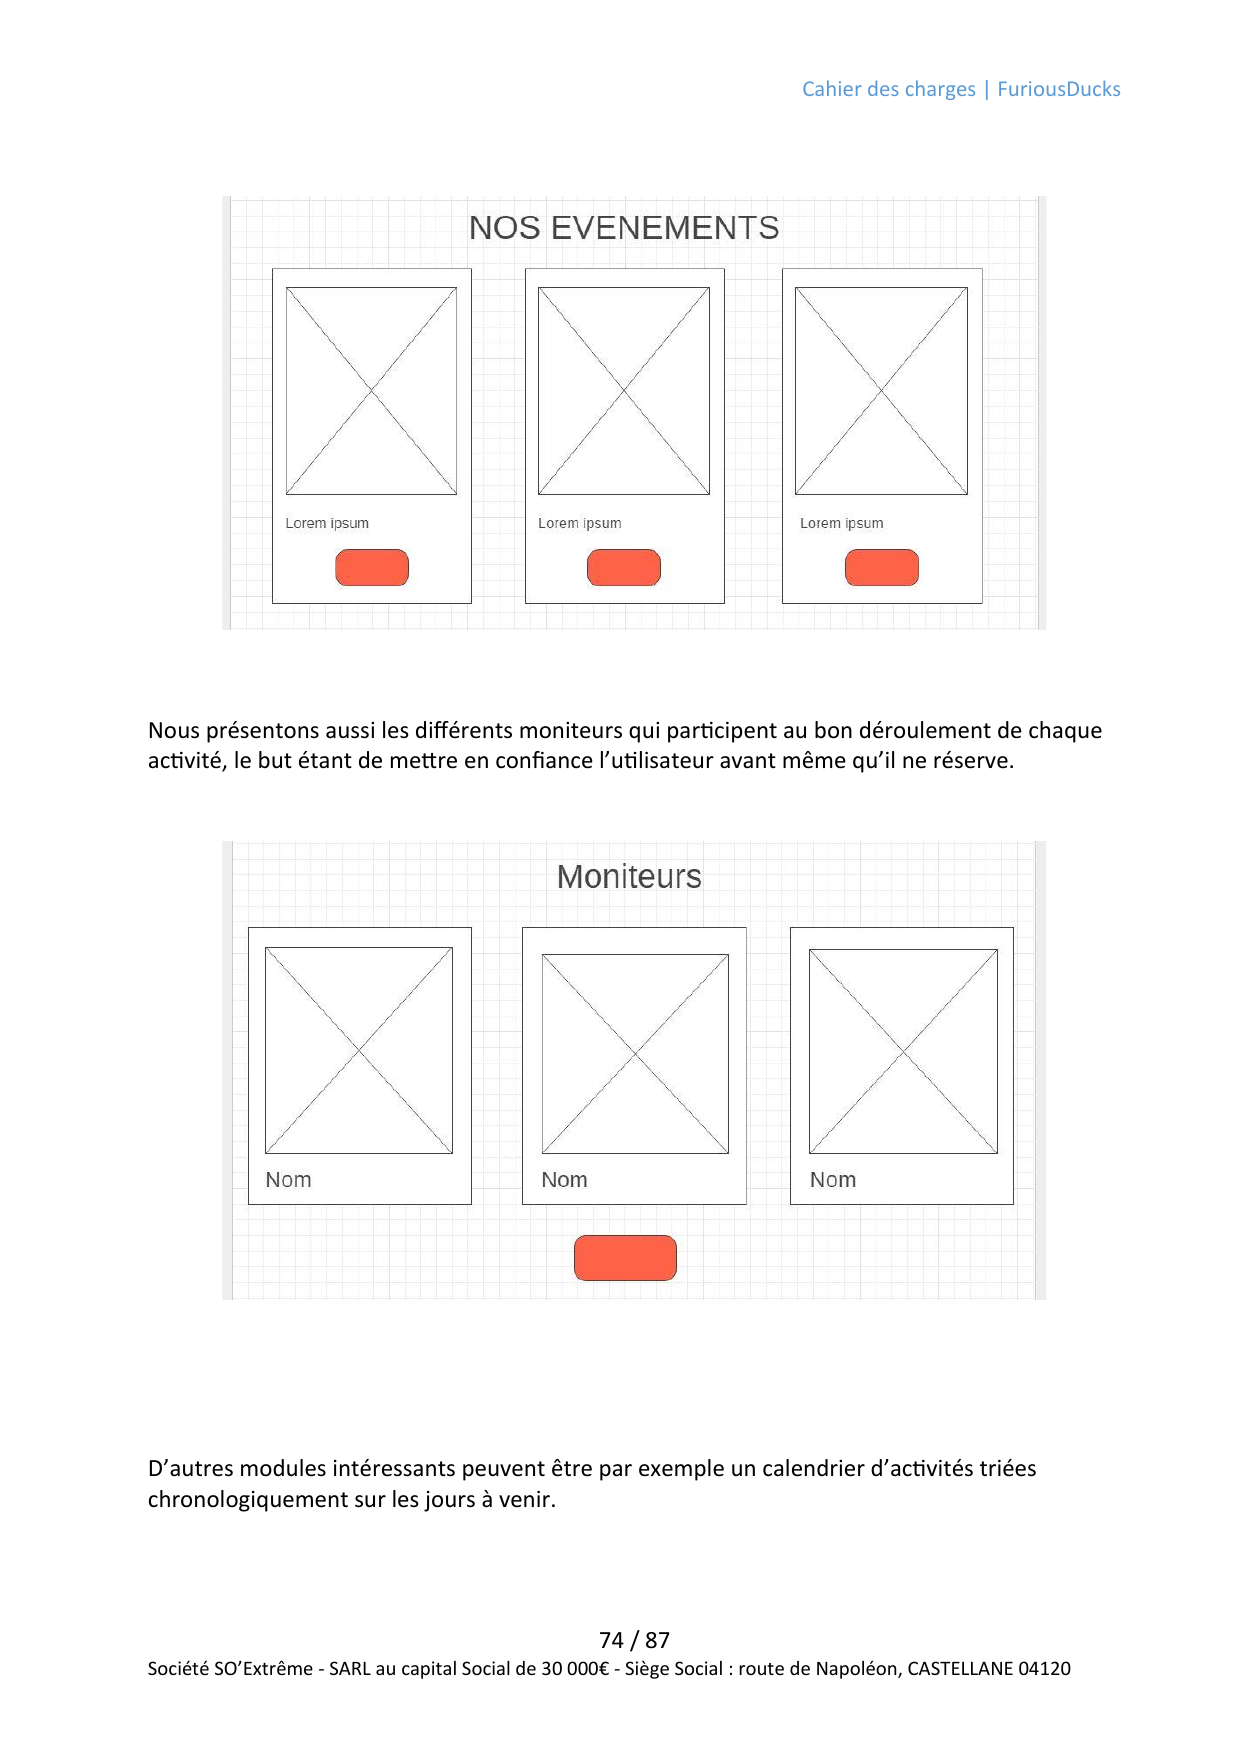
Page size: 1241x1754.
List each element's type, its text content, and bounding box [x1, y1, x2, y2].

text D’autres modules intéressants peuvent être par exemple un calendrier d’activités triées chronologiquement sur les jours à venir. [148, 1452, 1121, 1513]
picture [222, 196, 1047, 630]
picture [222, 841, 1047, 1300]
text Nous présentons aussi les différents moniteurs qui participent au bon déroulement de chaque activité, le but étant de mettre en confiance l’utilisateur avant même qu’il ne réserve. [148, 714, 1121, 775]
